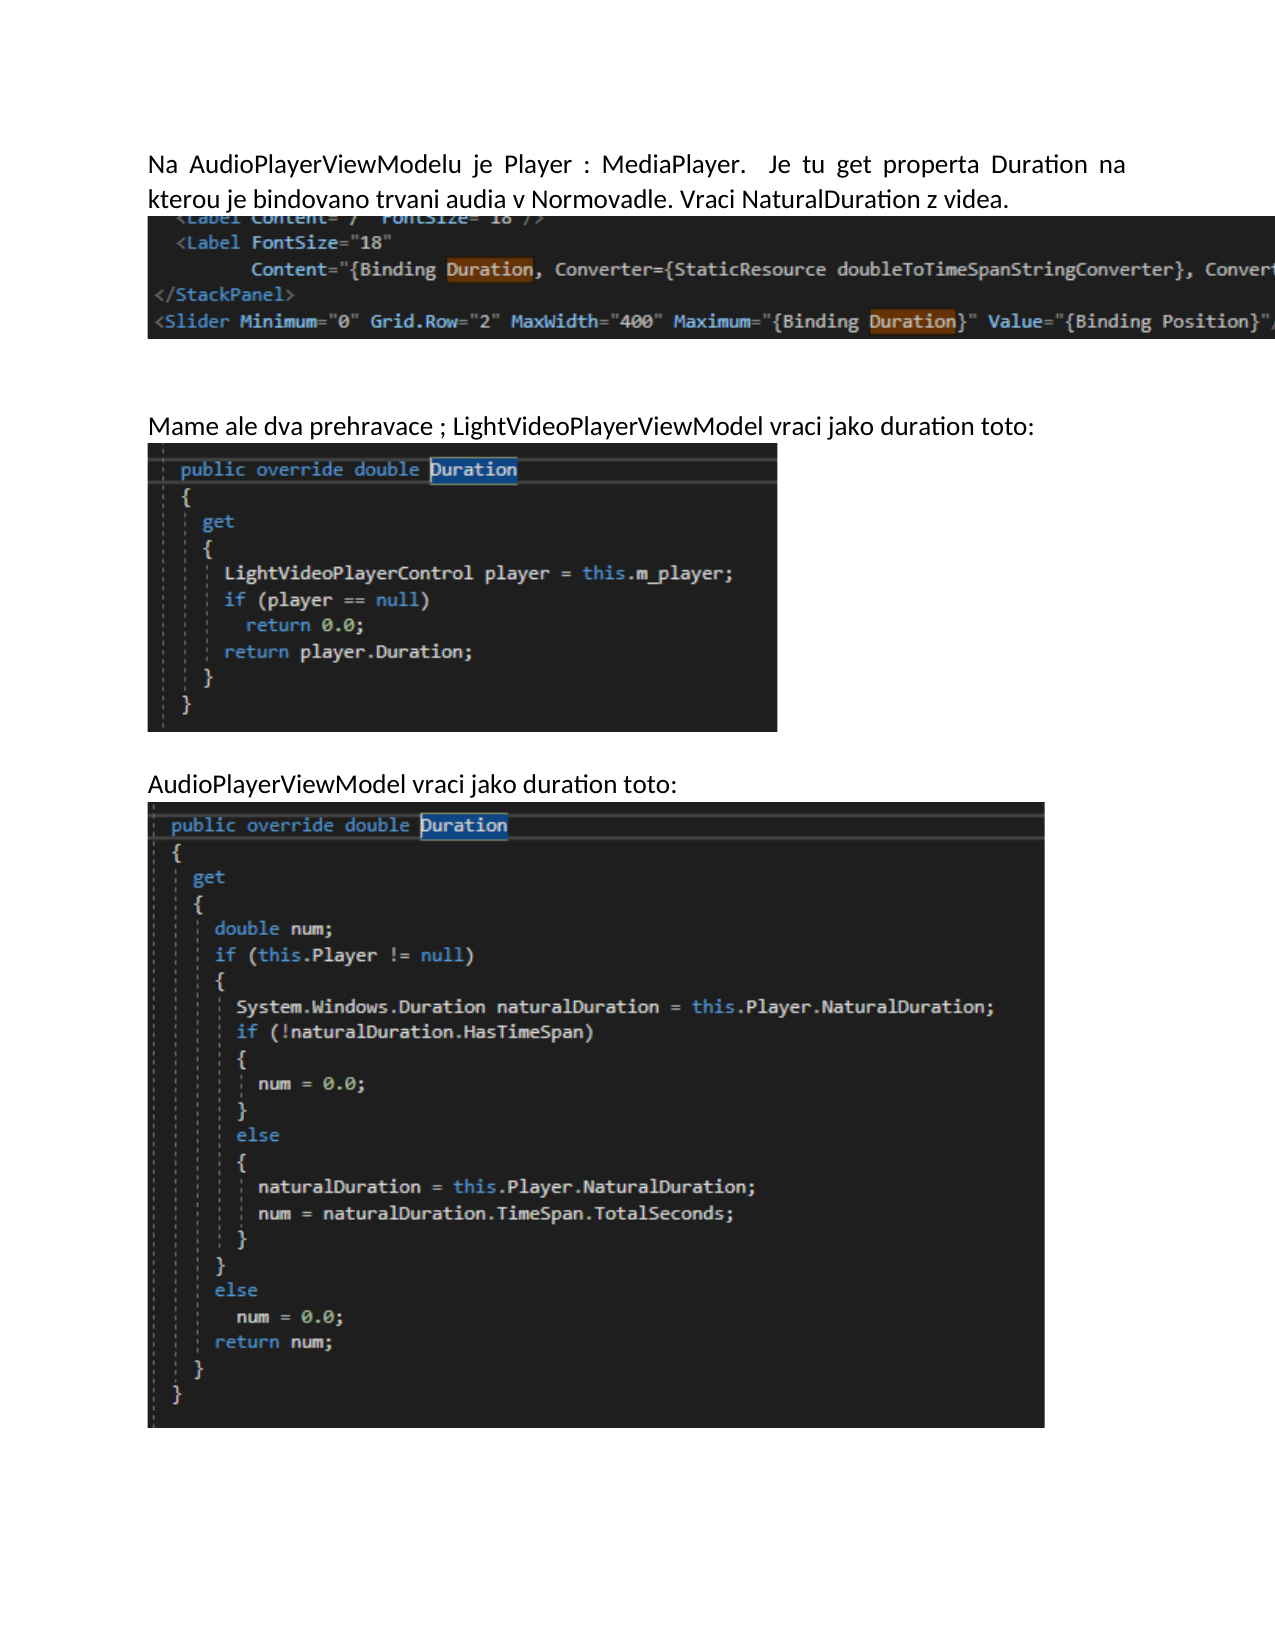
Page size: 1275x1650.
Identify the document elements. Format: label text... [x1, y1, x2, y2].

text AudioPlayerViewModel vraci jako duration toto: [148, 768, 1127, 801]
text Mame ale dva prehravace ; LightVideoPlayerViewModel vraci jako duration toto: [148, 409, 1127, 442]
text Na AudioPlayerViewModelu je Player : MediaPlayer. Je tu get properta Duration na kterou je bindovano trvani audia v Normovadle. Vraci NaturalDuration z videa. [148, 148, 1127, 215]
